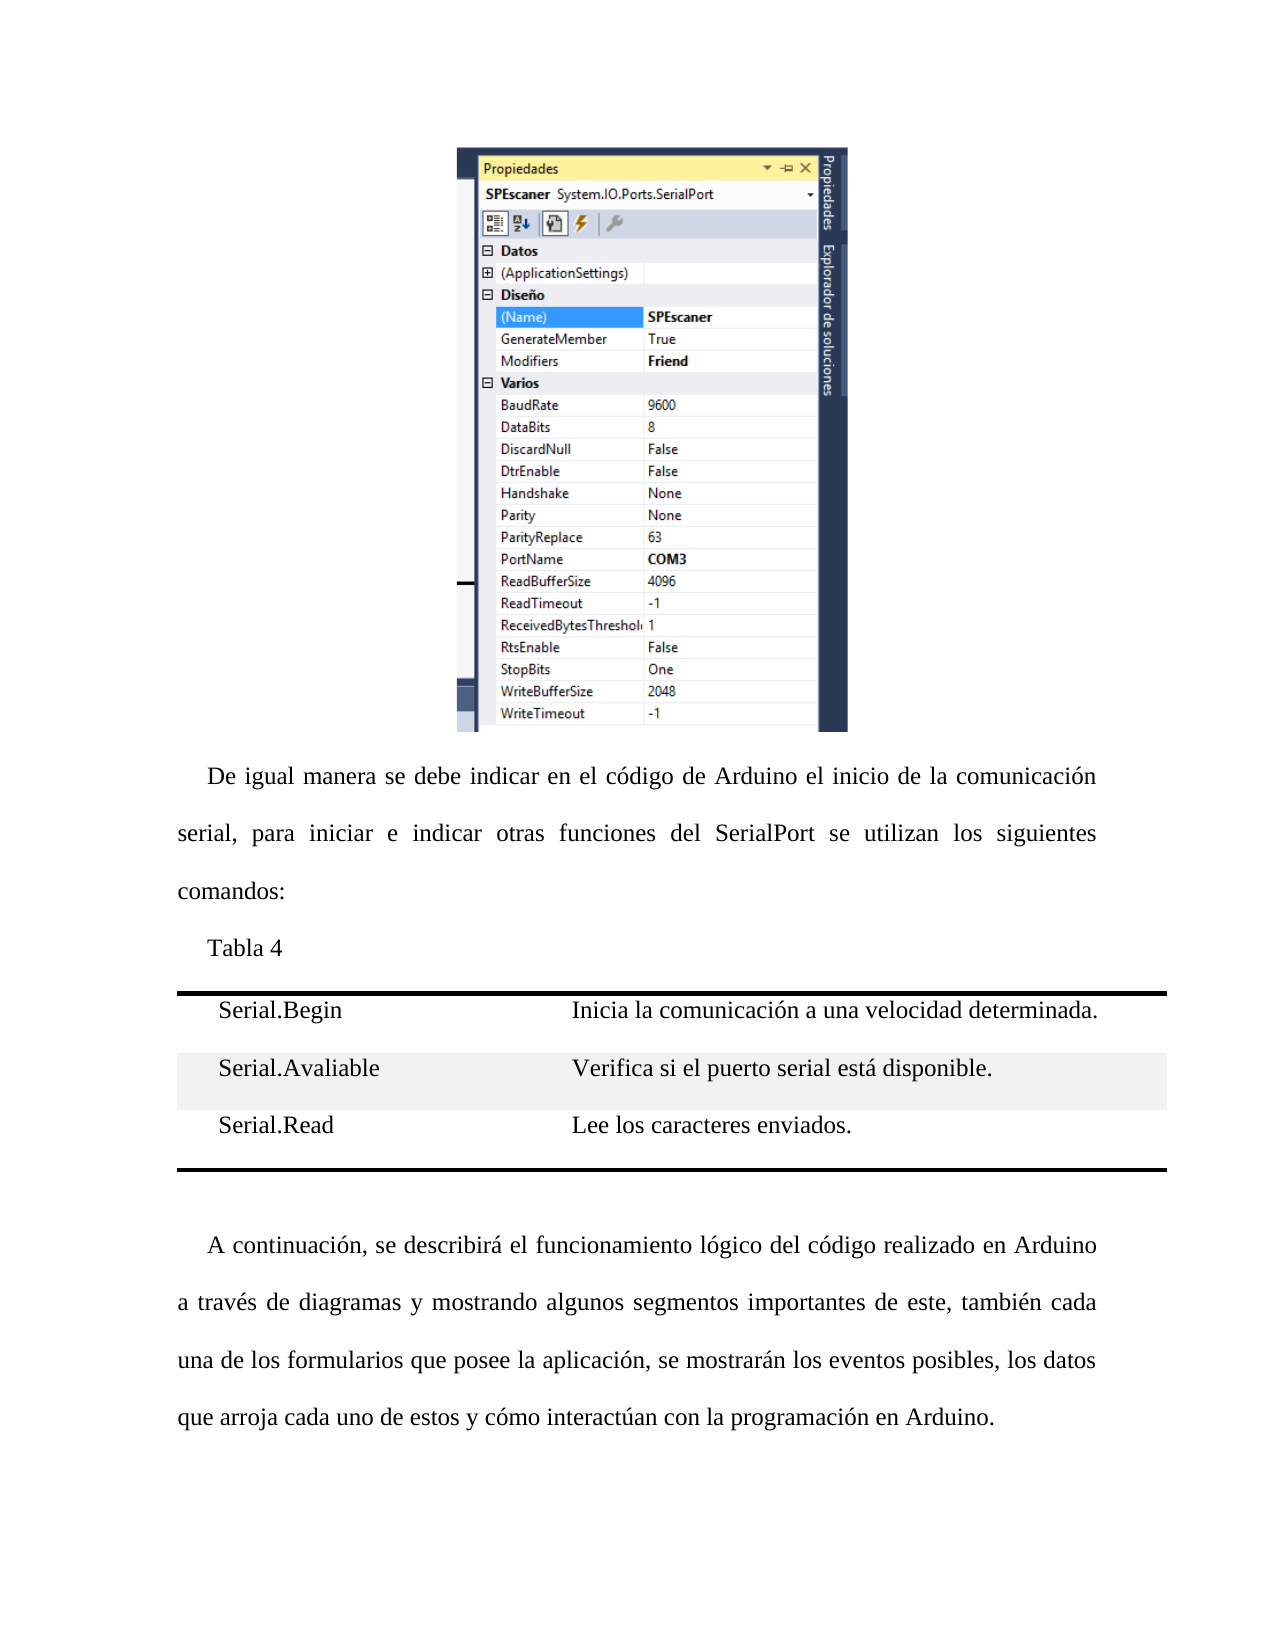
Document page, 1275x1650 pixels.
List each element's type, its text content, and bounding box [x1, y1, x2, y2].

table_cell Lee los caracteres enviados. [531, 1110, 1167, 1168]
table_header Serial.Begin [177, 996, 531, 1053]
table_header Inicia la comunicación a una velocidad determinada. [531, 996, 1167, 1053]
text Tabla [177, 933, 1098, 962]
text De igual manera se debe indicar en el código de Arduino el inicio de la comunicación serial, para iniciar e indicar otras funciones del SerialPort se utilizan los siguientes comandos: [177, 761, 1098, 904]
table_cell Serial.Read [177, 1110, 531, 1168]
picture [456, 147, 848, 732]
table_cell Serial.Avaliable [177, 1053, 531, 1110]
text A continuación, se describirá el funcionamiento lógico del código realizado en Arduino a través de diagramas y mostrando algunos segmentos importantes de este, también cada una de los formularios que posee la aplicación, se mostrarán los eventos posibles, los datos que arroja cada uno de estos y cómo interactúan con la programación en Arduino. [177, 1230, 1098, 1431]
table_cell Verifica si el puerto serial está disponible. [531, 1053, 1167, 1110]
